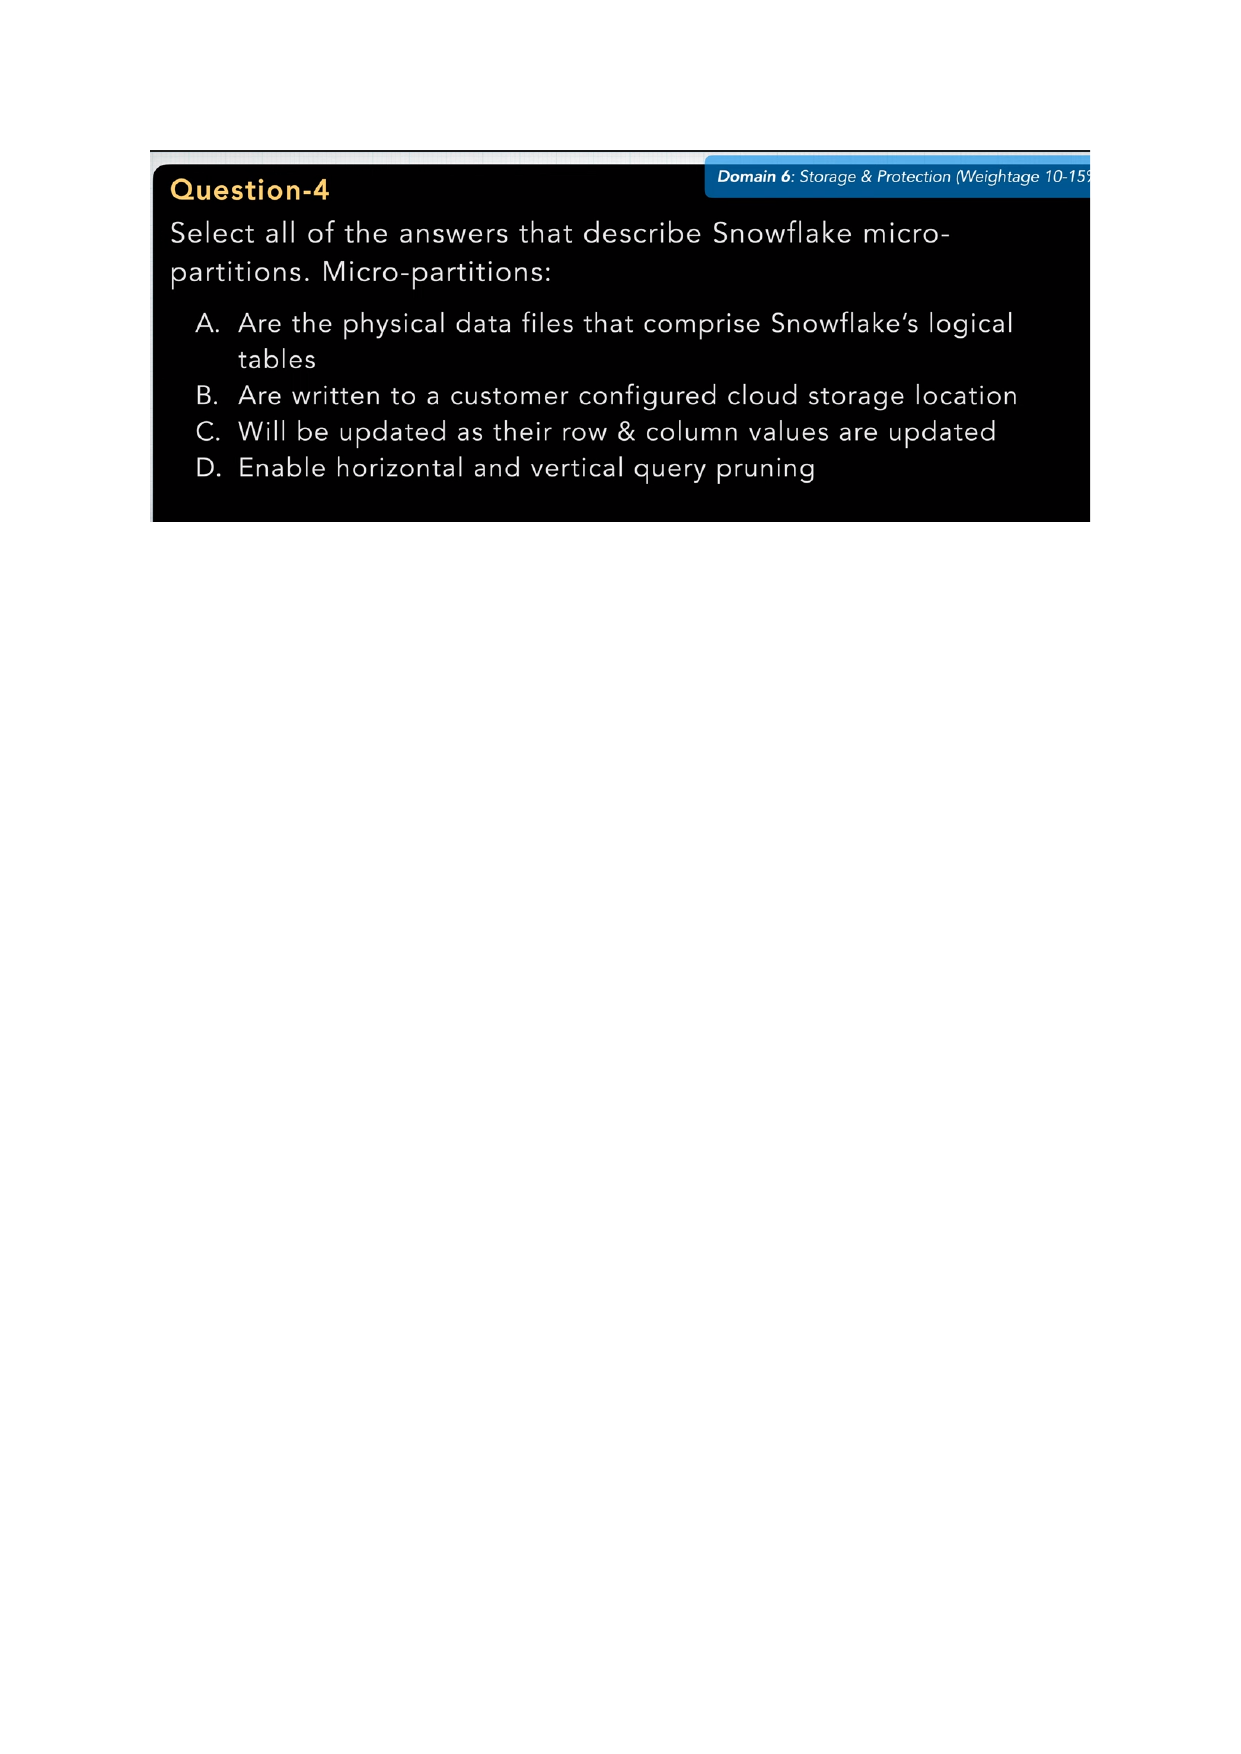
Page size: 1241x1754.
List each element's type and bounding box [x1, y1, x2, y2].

picture [150, 150, 1091, 522]
